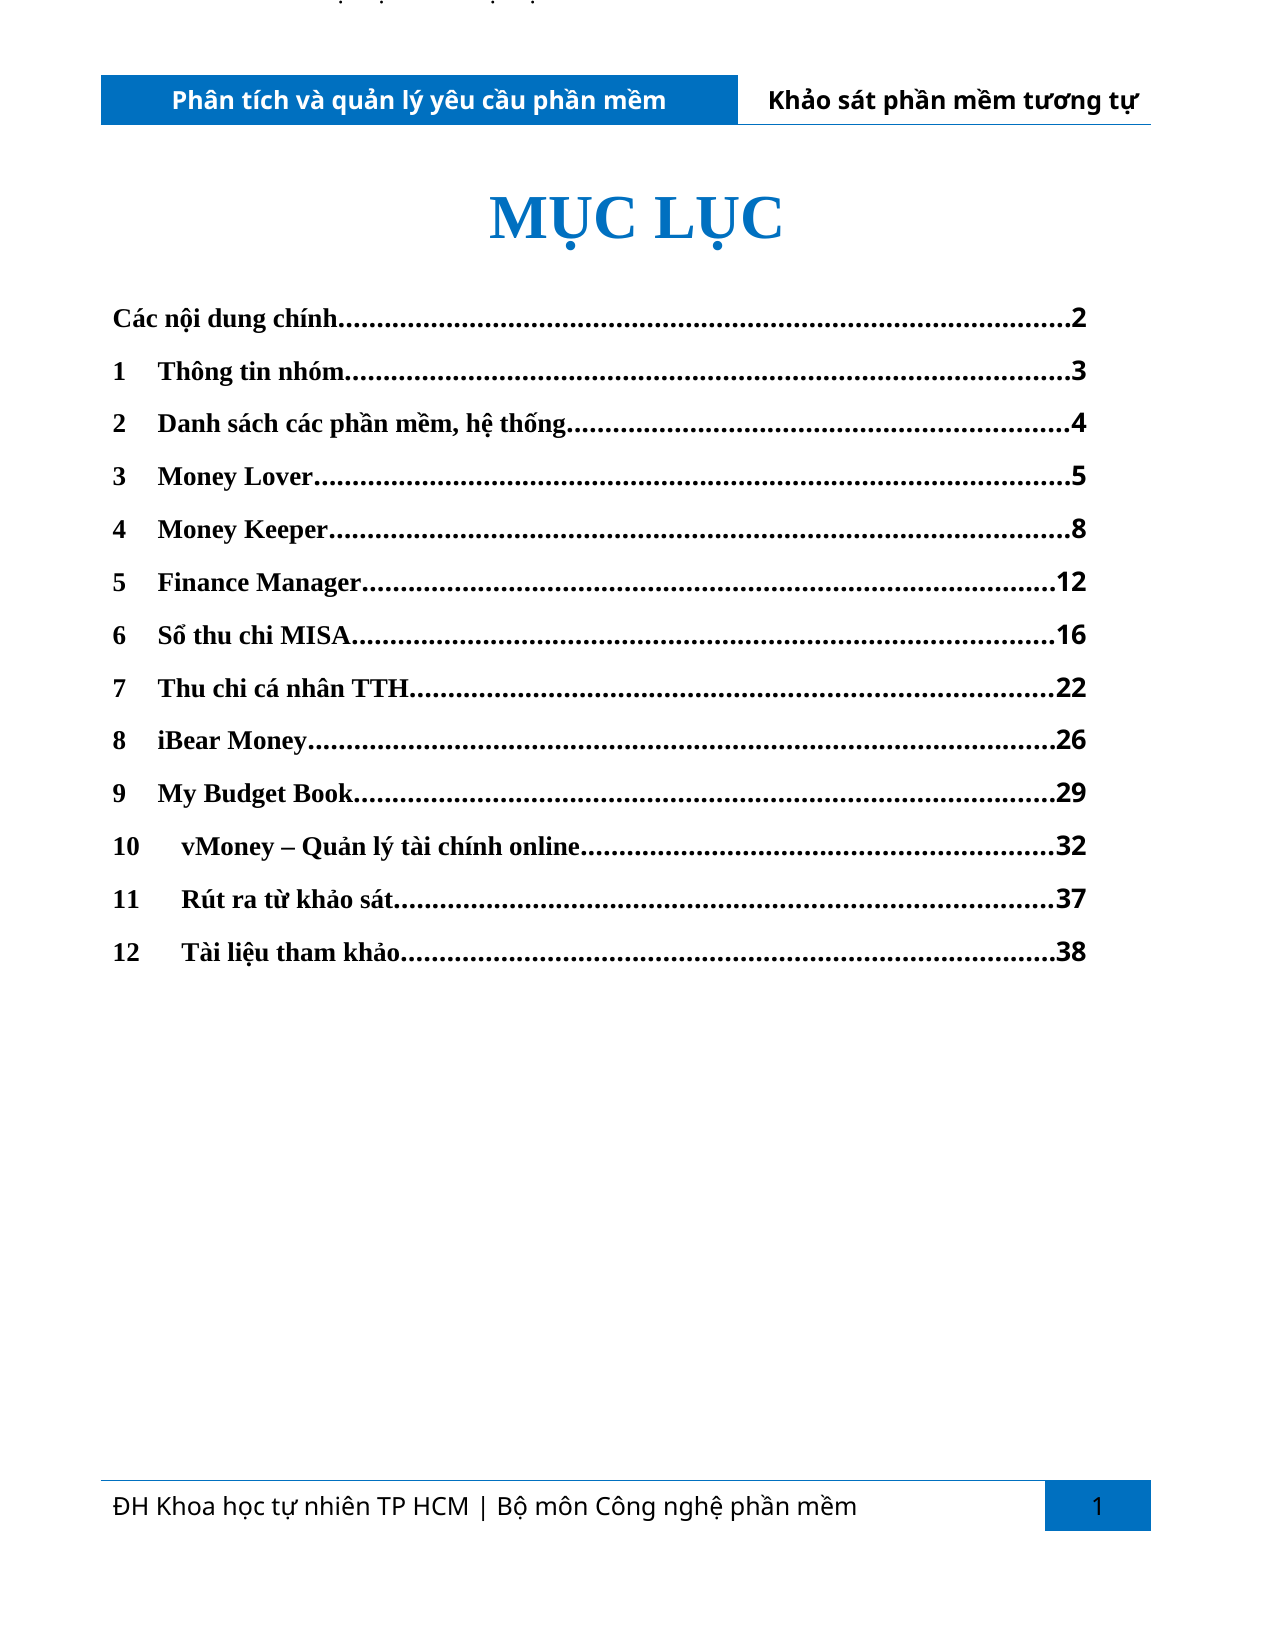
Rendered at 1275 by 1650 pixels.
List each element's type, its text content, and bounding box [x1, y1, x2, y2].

text 7 Thu chi cá nhân TTH 22 [112, 668, 1162, 705]
text 10 vMoney – Quản lý tài chính online 32 [112, 826, 1162, 863]
text 12 Tài liệu tham khảo 38 [112, 932, 1162, 969]
text 5 Finance Manager 12 [112, 562, 1162, 599]
text 11 Rút ra từ khảo sát 37 [112, 879, 1162, 916]
text Các nội dung chính 2 [112, 298, 1162, 335]
text MỤC LỤC [112, 180, 1162, 252]
text 8 iBear Money 26 [112, 721, 1162, 758]
text 6 Sổ thu chi MISA 16 [112, 615, 1162, 652]
text 3 Money Lover 5 [112, 457, 1162, 494]
text 2 Danh sách các phần mềm, hệ thống 4 [112, 404, 1162, 441]
text 1 Thông tin nhóm 3 [112, 351, 1162, 388]
text 9 My Budget Book 29 [112, 774, 1162, 811]
text 4 Money Keeper 8 [112, 509, 1162, 546]
